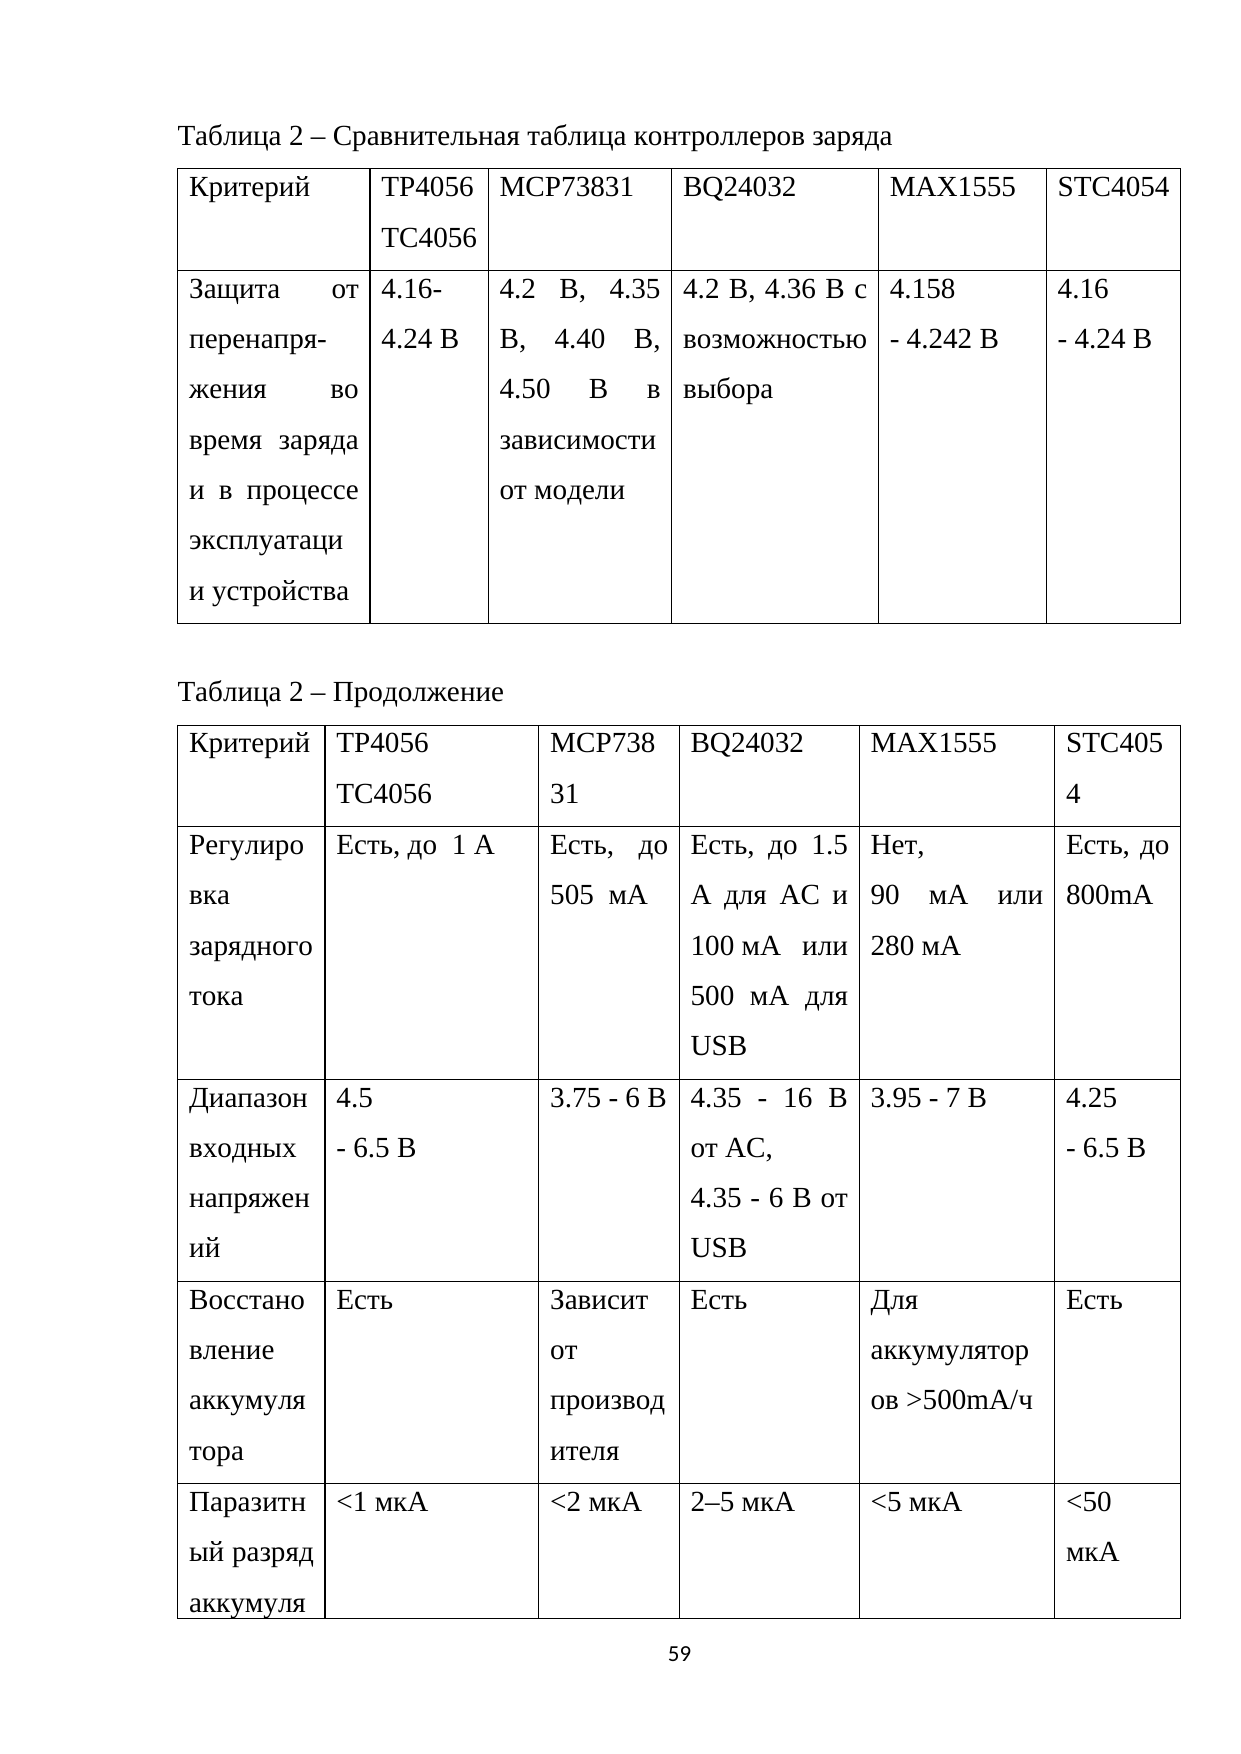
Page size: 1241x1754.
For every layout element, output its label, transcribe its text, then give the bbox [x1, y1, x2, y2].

table_header Критерий [178, 726, 324, 826]
table_cell 3.75 - 6 B [539, 1080, 679, 1281]
table_cell 4.158 - 4.242 В [879, 271, 1046, 623]
table_cell Есть, до 1 А [326, 827, 538, 1079]
table_cell 3.95 - 7 B [860, 1080, 1054, 1281]
table_cell 4.5 - 6.5 B [326, 1080, 538, 1281]
table_header MCP73831 [539, 726, 679, 826]
table_cell 4.16-4.24 B [371, 271, 488, 623]
table_header STC4054 [1047, 169, 1180, 270]
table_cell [178, 1484, 324, 1618]
table_cell <1 мкА [326, 1484, 538, 1618]
table_cell Есть [680, 1282, 859, 1483]
table_cell Диапазон входных напряжений [178, 1080, 324, 1281]
table_cell <50 мкА [1055, 1484, 1180, 1618]
table_cell 4.25 - 6.5 B [1055, 1080, 1180, 1281]
table_header MAX1555 [879, 169, 1046, 270]
table_header BQ24032 [672, 169, 878, 270]
table_cell Есть [326, 1282, 538, 1483]
table_header STC4054 [1055, 726, 1180, 826]
table_cell Зависит от производителя [539, 1282, 679, 1483]
text Таблица 2 – Продолжение [177, 674, 1181, 708]
table_cell Есть, до 800mA [1055, 827, 1180, 1079]
table_header TP4056 TC4056 [371, 169, 488, 270]
table_cell Есть, до 505 мА [539, 827, 679, 1079]
table_header MCP73831 [489, 169, 671, 270]
table_header TP4056 TC4056 [326, 726, 538, 826]
table_cell 4.2 B, 4.36 B с возможностью выбора [672, 271, 878, 623]
table_cell Восстановление аккумулятора [178, 1282, 324, 1483]
table_cell Есть [1055, 1282, 1180, 1483]
table_cell 4.35 - 16 В от AC, 4.35 - 6 В от USB [680, 1080, 859, 1281]
table_cell Нет, 90 мА или 280 мА [860, 827, 1054, 1079]
table_cell Есть, до 1.5 А для AC и 100 мА или 500 мА для USB [680, 827, 859, 1079]
table_cell Для аккумуляторов >500mA/ч [860, 1282, 1054, 1483]
table_header Критерий [178, 169, 369, 270]
table_cell 4.16 - 4.24 B [1047, 271, 1180, 623]
text Таблица 2 – Сравнительная таблица контроллеров заряда [177, 118, 1181, 152]
table_cell 4.2 B, 4.35 B, 4.40 B, 4.50 B в зависимости от модели [489, 271, 671, 623]
table_cell <5 мкА [860, 1484, 1054, 1618]
table_header MAX1555 [860, 726, 1054, 826]
table_cell Регулировка зарядного тока [178, 827, 324, 1079]
table_cell <2 мкА [539, 1484, 679, 1618]
table_cell Защита от перенапря-жения во время заряда и в процессе эксплуатации устройства [178, 271, 369, 623]
table_cell 2–5 мкА [680, 1484, 859, 1618]
table_header BQ24032 [680, 726, 859, 826]
